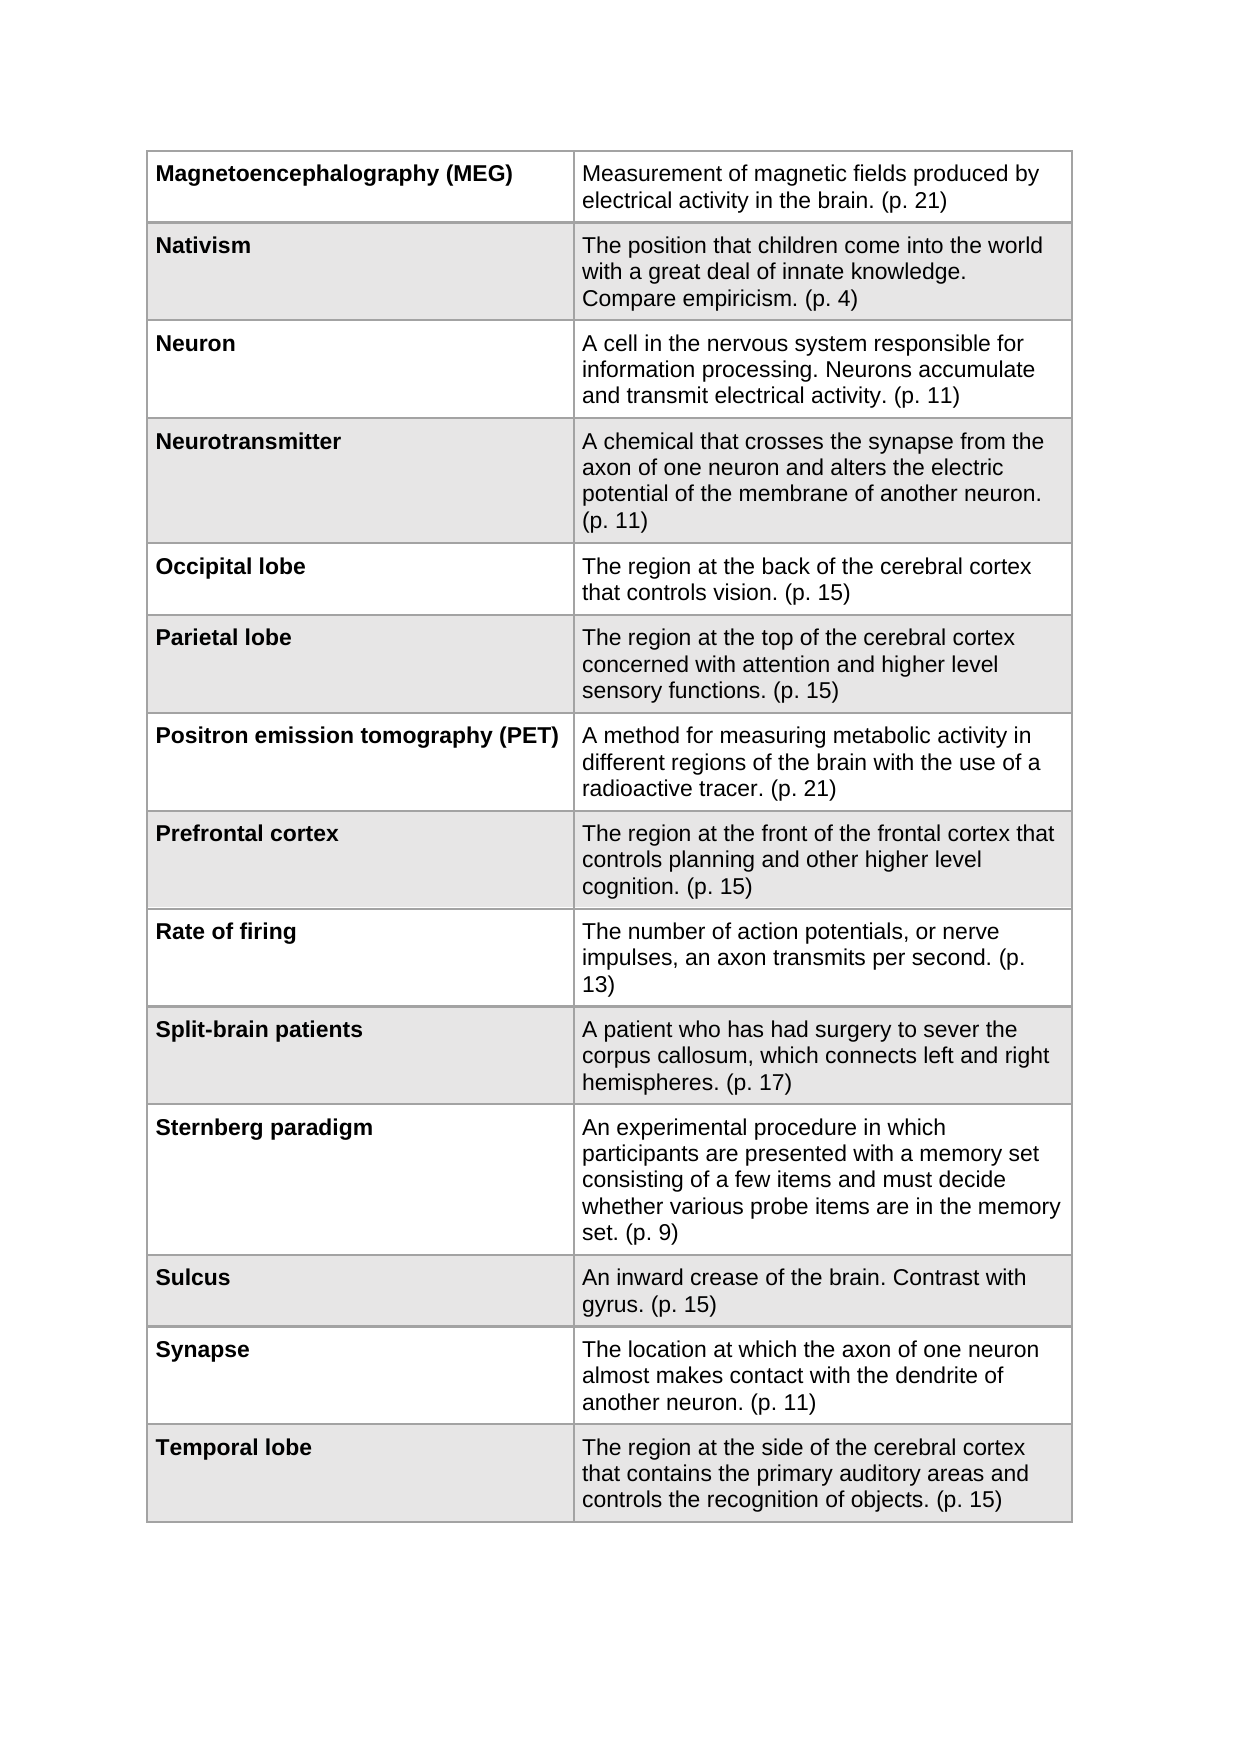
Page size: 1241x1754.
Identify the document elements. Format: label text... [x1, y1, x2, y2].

table_cell A cell in the nervous system responsible for information processing. Neurons accumulate and transmit electrical activity. (p. 11) [575, 321, 1071, 417]
table_cell Split-brain patients [148, 1008, 573, 1103]
table_cell Synapse [148, 1328, 573, 1423]
table_cell Occipital lobe [148, 544, 573, 614]
table_cell Neuron [148, 321, 573, 417]
table_cell Positron emission tomography (PET) [148, 714, 573, 809]
table_cell Measurement of magnetic fields produced by electrical activity in the brain. (p. 21) [575, 152, 1071, 221]
table_cell The region at the back of the cerebral cortex that controls vision. (p. 15) [575, 544, 1071, 614]
table_cell Magnetoencephalography (MEG) [148, 152, 573, 221]
table_cell Sternberg paradigm [148, 1105, 573, 1254]
table_cell Parietal lobe [148, 616, 573, 712]
table_cell The region at the top of the cerebral cortex concerned with attention and higher level sensory functions. (p. 15) [575, 616, 1071, 712]
table_cell Neurotransmitter [148, 419, 573, 542]
table_cell The number of action potentials, or nerve impulses, an axon transmits per second. (p. 13) [575, 910, 1071, 1005]
table_cell Prefrontal cortex [148, 812, 573, 907]
table_cell The region at the front of the frontal cortex that controls planning and other higher level cognition. (p. 15) [575, 812, 1071, 907]
table_cell A chemical that crosses the synapse from the axon of one neuron and alters the electric potential of the membrane of another neuron. (p. 11) [575, 419, 1071, 542]
table_cell Nativism [148, 224, 573, 319]
table_cell An inward crease of the brain. Contrast with gyrus. (p. 15) [575, 1256, 1071, 1325]
table_cell An experimental procedure in which participants are presented with a memory set consisting of a few items and must decide whether various probe items are in the memory set. (p. 9) [575, 1105, 1071, 1254]
table_cell Sulcus [148, 1256, 573, 1325]
table_cell Rate of firing [148, 910, 573, 1005]
table_cell The location at which the axon of one neuron almost makes contact with the dendrite of another neuron. (p. 11) [575, 1328, 1071, 1423]
table_cell A method for measuring metabolic activity in different regions of the brain with the use of a radioactive tracer. (p. 21) [575, 714, 1071, 809]
table_cell The position that children come into the world with a great deal of innate knowledge. Compare empiricism. (p. 4) [575, 224, 1071, 319]
table_cell The region at the side of the cerebral cortex that contains the primary auditory areas and controls the recognition of objects. (p. 15) [575, 1425, 1071, 1521]
table_cell A patient who has had surgery to sever the corpus callosum, which connects left and right hemispheres. (p. 17) [575, 1008, 1071, 1103]
table_cell Temporal lobe [148, 1425, 573, 1521]
